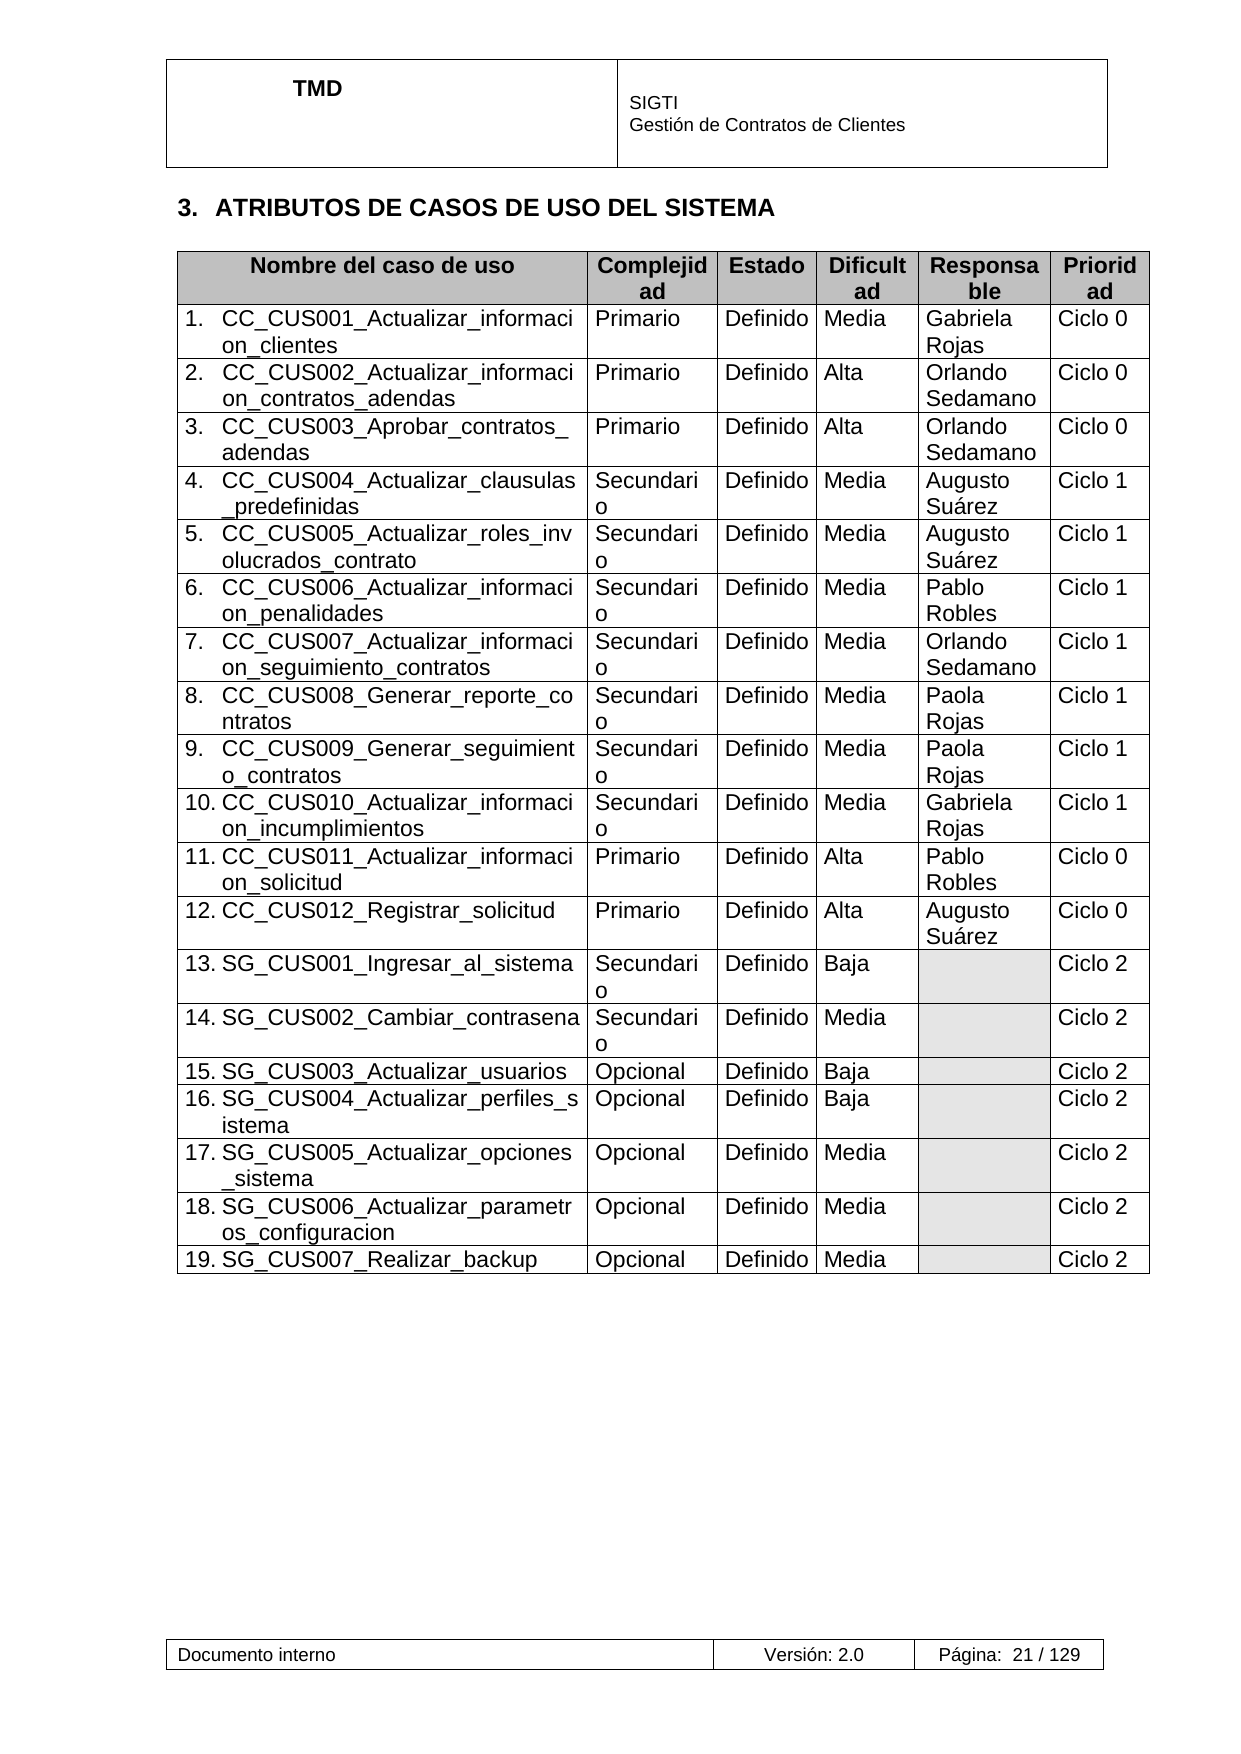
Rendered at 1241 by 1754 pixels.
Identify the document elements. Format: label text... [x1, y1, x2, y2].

table_cell Gabriela Rojas [919, 305, 1050, 358]
table_cell SG_CUS005_Actualizar_opciones_sistema [178, 1139, 587, 1192]
table_cell CC_CUS005_Actualizar_roles_involucrados_contrato [178, 520, 587, 573]
table_cell Alta [817, 413, 918, 466]
table_cell Baja [817, 950, 918, 1003]
table_cell Ciclo 2 [1051, 1139, 1149, 1192]
table_cell Ciclo 0 [1051, 897, 1149, 949]
table_cell [919, 1058, 1050, 1084]
table_cell Ciclo 1 [1051, 735, 1149, 788]
table_cell Media [817, 1246, 918, 1273]
table_cell [919, 950, 1050, 1003]
table_cell CC_CUS006_Actualizar_informacion_penalidades [178, 574, 587, 627]
table_cell CC_CUS007_Actualizar_informacion_seguimiento_contratos [178, 628, 587, 681]
table_cell CC_CUS004_Actualizar_clausulas_predefinidas [178, 467, 587, 519]
table_cell Definido [718, 735, 816, 788]
table_cell Ciclo 1 [1051, 682, 1149, 734]
table_cell Definido [718, 305, 816, 358]
table_cell Definido [718, 1139, 816, 1192]
table_cell Alta [817, 897, 918, 949]
table_cell Opcional [588, 1058, 717, 1084]
table_cell Ciclo 2 [1051, 950, 1149, 1003]
table_cell Secundario [588, 682, 717, 734]
table_cell Definido [718, 1193, 816, 1245]
table_cell Opcional [588, 1139, 717, 1192]
table_cell Ciclo 1 [1051, 628, 1149, 681]
table_cell Ciclo 1 [1051, 467, 1149, 519]
table_cell Media [817, 789, 918, 842]
table_cell Definido [718, 682, 816, 734]
table_cell Primario [588, 413, 717, 466]
table_cell Ciclo 0 [1051, 359, 1149, 412]
table_cell Secundario [588, 520, 717, 573]
table_cell Definido [718, 1246, 816, 1273]
table_cell Secundario [588, 574, 717, 627]
table_header Complejidad [588, 252, 717, 304]
table_cell Ciclo 2 [1051, 1193, 1149, 1245]
table_header Prioridad [1051, 252, 1149, 304]
table_cell Baja [817, 1085, 918, 1138]
table_cell Primario [588, 897, 717, 949]
table_cell [919, 1139, 1050, 1192]
table_cell Orlando Sedamano [919, 413, 1050, 466]
table_cell Baja [817, 1058, 918, 1084]
table_header Nombre del caso de uso [178, 252, 587, 304]
table_cell Definido [718, 1058, 816, 1084]
table_cell Definido [718, 520, 816, 573]
table_cell Ciclo 1 [1051, 789, 1149, 842]
table_cell Ciclo 2 [1051, 1004, 1149, 1057]
table_cell Ciclo 2 [1051, 1085, 1149, 1138]
table_cell Pablo Robles [919, 843, 1050, 896]
table_cell CC_CUS010_Actualizar_informacion_incumplimientos [178, 789, 587, 842]
table_cell Definido [718, 413, 816, 466]
table_cell Secundario [588, 467, 717, 519]
table_cell Ciclo 2 [1051, 1246, 1149, 1273]
table_cell CC_CUS008_Generar_reporte_contratos [178, 682, 587, 734]
table_cell Opcional [588, 1246, 717, 1273]
table_cell Media [817, 1139, 918, 1192]
table_cell Definido [718, 897, 816, 949]
table_cell Ciclo 0 [1051, 843, 1149, 896]
table_cell Media [817, 1193, 918, 1245]
table_cell Definido [718, 359, 816, 412]
table_cell Secundario [588, 735, 717, 788]
table_header Estado [718, 252, 816, 304]
table_cell Ciclo 1 [1051, 520, 1149, 573]
table_cell Augusto Suárez [919, 467, 1050, 519]
table_cell Ciclo 2 [1051, 1058, 1149, 1084]
table_cell Primario [588, 359, 717, 412]
table_cell CC_CUS011_Actualizar_informacion_solicitud [178, 843, 587, 896]
table_cell Media [817, 574, 918, 627]
table_cell Primario [588, 843, 717, 896]
table_cell Media [817, 628, 918, 681]
table_cell Primario [588, 305, 717, 358]
table_cell Secundario [588, 1004, 717, 1057]
table_cell Definido [718, 1085, 816, 1138]
table_cell CC_CUS009_Generar_seguimiento_contratos [178, 735, 587, 788]
table_cell Media [817, 1004, 918, 1057]
table_cell Media [817, 520, 918, 573]
table_cell Orlando Sedamano [919, 628, 1050, 681]
table_cell SG_CUS002_Cambiar_contrasena [178, 1004, 587, 1057]
table_cell Ciclo 1 [1051, 574, 1149, 627]
table_cell Augusto Suárez [919, 520, 1050, 573]
table_cell SG_CUS004_Actualizar_perfiles_sistema [178, 1085, 587, 1138]
table_cell Definido [718, 843, 816, 896]
table_cell Opcional [588, 1193, 717, 1245]
table_cell SG_CUS003_Actualizar_usuarios [178, 1058, 587, 1084]
table_cell Definido [718, 1004, 816, 1057]
table_cell Gabriela Rojas [919, 789, 1050, 842]
table_cell Ciclo 0 [1051, 413, 1149, 466]
table_cell Definido [718, 628, 816, 681]
table_cell SG_CUS006_Actualizar_parametros_configuracion [178, 1193, 587, 1245]
table_cell Definido [718, 789, 816, 842]
table_cell Pablo Robles [919, 574, 1050, 627]
table_cell Definido [718, 574, 816, 627]
table_cell Opcional [588, 1085, 717, 1138]
table_cell Media [817, 735, 918, 788]
table_cell Secundario [588, 628, 717, 681]
table_cell Augusto Suárez [919, 897, 1050, 949]
table_cell Media [817, 682, 918, 734]
table_cell Orlando Sedamano [919, 359, 1050, 412]
table_cell SG_CUS001_Ingresar_al_sistema [178, 950, 587, 1003]
table_cell Paola Rojas [919, 735, 1050, 788]
table_cell Alta [817, 359, 918, 412]
table_header Responsable [919, 252, 1050, 304]
table_cell CC_CUS003_Aprobar_contratos_adendas [178, 413, 587, 466]
table_cell [919, 1004, 1050, 1057]
table_cell Secundario [588, 950, 717, 1003]
table_header Dificultad [817, 252, 918, 304]
table_cell Media [817, 305, 918, 358]
table_cell CC_CUS001_Actualizar_informacion_clientes [178, 305, 587, 358]
table_cell CC_CUS012_Registrar_solicitud [178, 897, 587, 949]
table_cell CC_CUS002_Actualizar_informacion_contratos_adendas [178, 359, 587, 412]
table_cell [919, 1085, 1050, 1138]
table_cell SG_CUS007_Realizar_backup [178, 1246, 587, 1273]
table_cell Secundario [588, 789, 717, 842]
table_cell [919, 1246, 1050, 1273]
subtitle ATRIBUTOS DE CASOS DE USO DEL SISTEMA [177, 193, 1092, 222]
table_cell Definido [718, 467, 816, 519]
table_cell Paola Rojas [919, 682, 1050, 734]
table_cell [919, 1193, 1050, 1245]
table_cell Alta [817, 843, 918, 896]
table_cell Definido [718, 950, 816, 1003]
table_cell Ciclo 0 [1051, 305, 1149, 358]
table_cell Media [817, 467, 918, 519]
